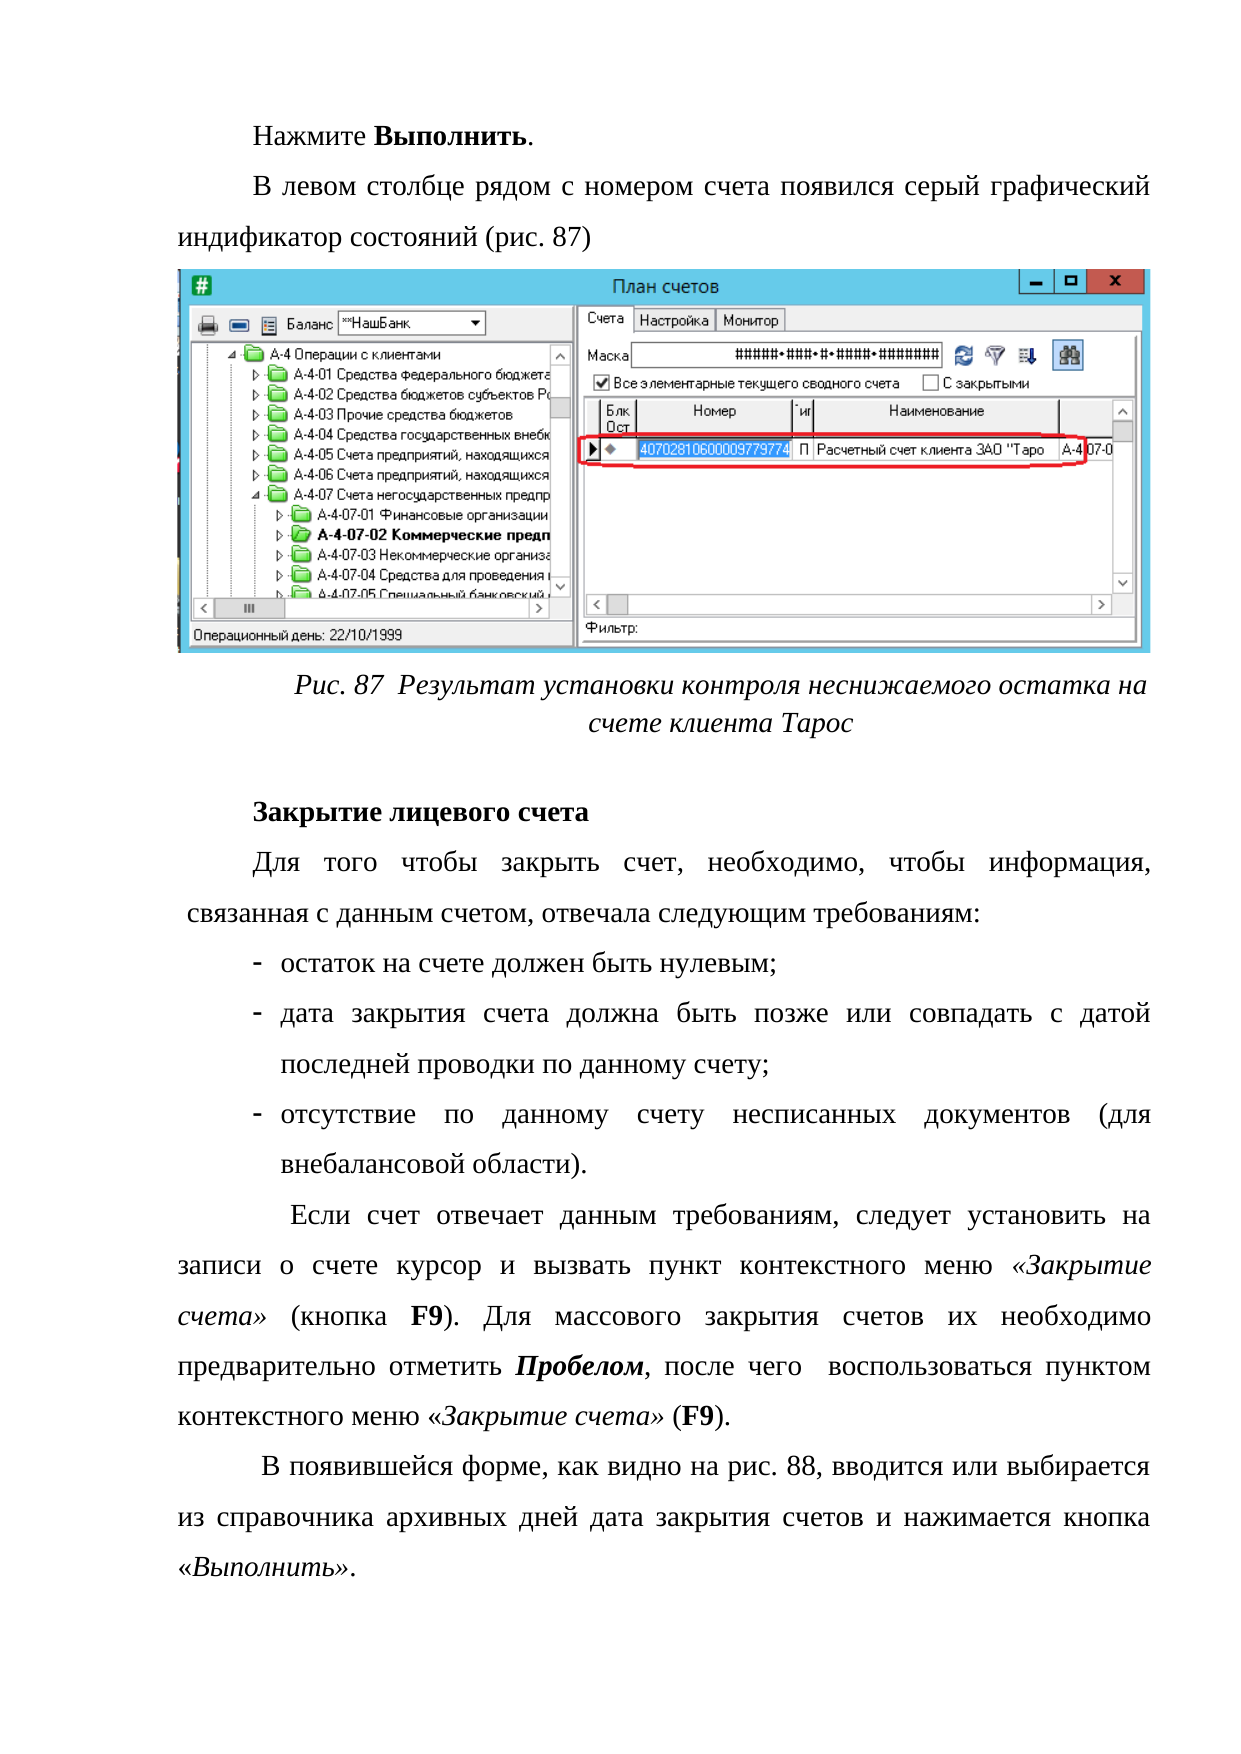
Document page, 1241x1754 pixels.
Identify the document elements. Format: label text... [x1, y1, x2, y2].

list отсутствие по данному счету несписанных документов (для внебалансовой области). [252, 1096, 1152, 1180]
list Для того чтобы закрыть счет, необходимо, чтобы информация, связанная с данным счетом, отвечала следующим требованиям: [187, 844, 1152, 928]
list В левом столбце рядом с номером счета появился серый графический индификатор состояний (рис. 87) [177, 168, 1152, 252]
list Закрытие лицевого счета [252, 794, 1152, 828]
list дата закрытия счета должна быть позже или совпадать с датой последней проводки по данному счету; [252, 996, 1152, 1079]
list остаток на счете должен быть нулевым; [252, 945, 1152, 979]
picture [177, 269, 1151, 653]
list Рис. 87 Результат установки контроля неснижаемого остатка на счете клиента Тарос [290, 667, 1152, 739]
list Если счет отвечает данным требованиям, следует установить на записи о счете курсор и вызвать пункт контекстного меню «Закрытие счета» (кнопка F9). Для массового закрытия счетов их необходимо предварительно отметить Пробелом, после чего воспользоваться пунктом контекстного меню «Закрытие счета» (F9). [177, 1197, 1152, 1432]
list В появившейся форме, как видно на рис. 88, вводится или выбирается из справочника архивных дней дата закрытия счетов и нажимается кнопка «Выполнить». [177, 1448, 1152, 1583]
list Нажмите Выполнить. [177, 118, 1152, 152]
